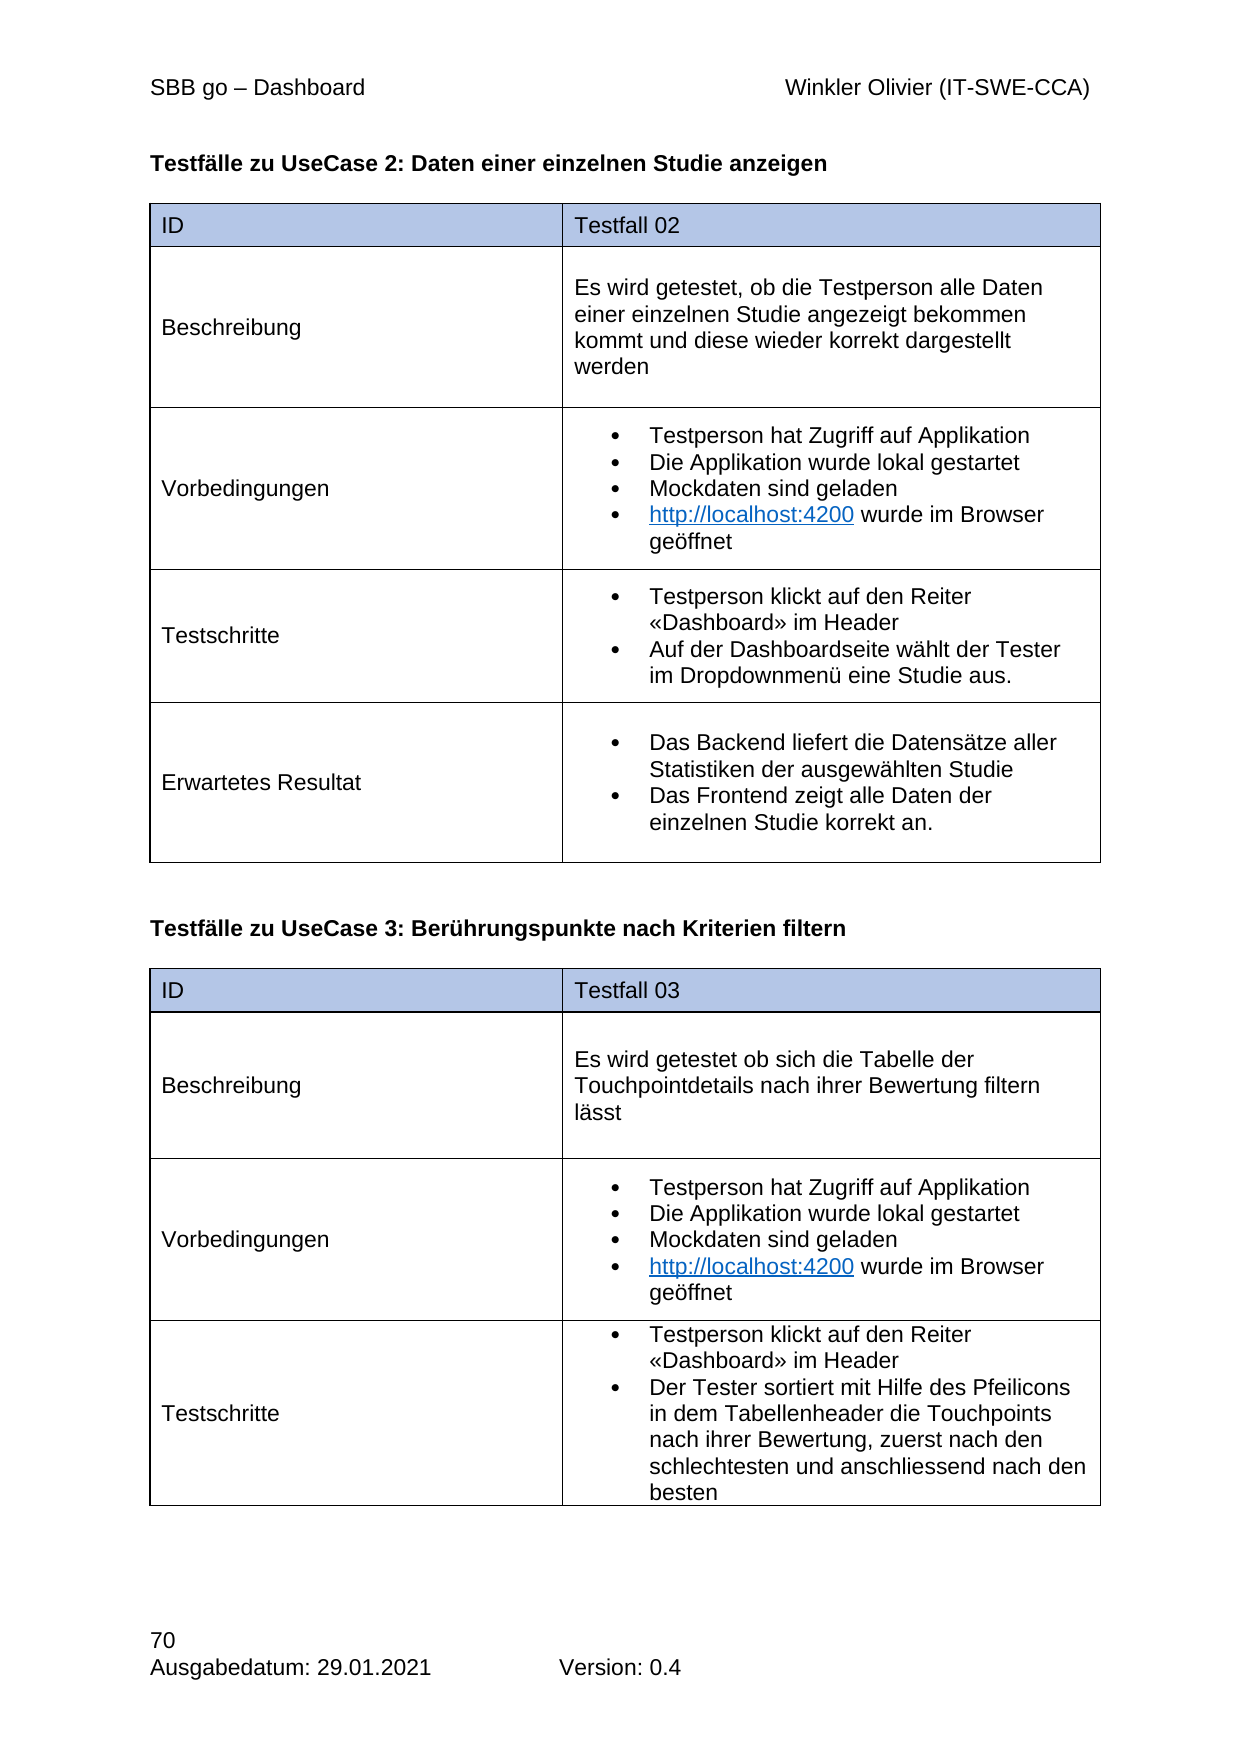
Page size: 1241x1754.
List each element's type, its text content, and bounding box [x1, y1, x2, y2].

text Testfälle zu UseCase 2: Daten einer einzelnen Studie anzeigen [150, 150, 1090, 176]
table_cell Testperson hat Zugriff auf Applikation Die Applikation wurde lokal gestartet Mockdaten sind geladen http://localhost:4200 wurde im Browser geöffnet [563, 1159, 1100, 1320]
table_cell Das Backend liefert die Datensätze aller Statistiken der ausgewählten Studie Das Frontend zeigt alle Daten der einzelnen Studie korrekt an. [563, 703, 1100, 862]
table_cell Beschreibung [151, 1013, 562, 1158]
table_cell Vorbedingungen [151, 408, 562, 568]
table_cell Es wird getestet, ob die Testperson alle Daten einer einzelnen Studie angezeigt bekommen kommt und diese wieder korrekt dargestellt werden [563, 247, 1100, 407]
table_cell Erwartetes Resultat [151, 703, 562, 862]
table_header Testfall 02 [563, 204, 1100, 246]
table_header ID [151, 204, 562, 246]
table_header Testfall 03 [563, 969, 1100, 1011]
table_cell Testperson klickt auf den Reiter «Dashboard» im Header Der Tester sortiert mit Hilfe des Pfeilicons in dem Tabellenheader die Touchpoints nach ihrer Bewertung, zuerst nach den schlechtesten und anschliessend nach den besten [563, 1321, 1100, 1505]
table_cell Testperson klickt auf den Reiter «Dashboard» im Header Auf der Dashboardseite wählt der Tester im Dropdownmenü eine Studie aus. [563, 570, 1100, 702]
table_cell Vorbedingungen [151, 1159, 562, 1320]
table_header ID [151, 969, 562, 1011]
table_cell Es wird getestet ob sich die Tabelle der Touchpointdetails nach ihrer Bewertung filtern lässt [563, 1013, 1100, 1158]
text Testfälle zu UseCase 3: Berührungspunkte nach Kriterien filtern [150, 915, 1090, 942]
table_cell Testschritte [151, 1321, 562, 1505]
table_cell Testperson hat Zugriff auf Applikation Die Applikation wurde lokal gestartet Mockdaten sind geladen http://localhost:4200 wurde im Browser geöffnet [563, 408, 1100, 568]
table_cell Beschreibung [151, 247, 562, 407]
table_cell Testschritte [151, 570, 562, 702]
